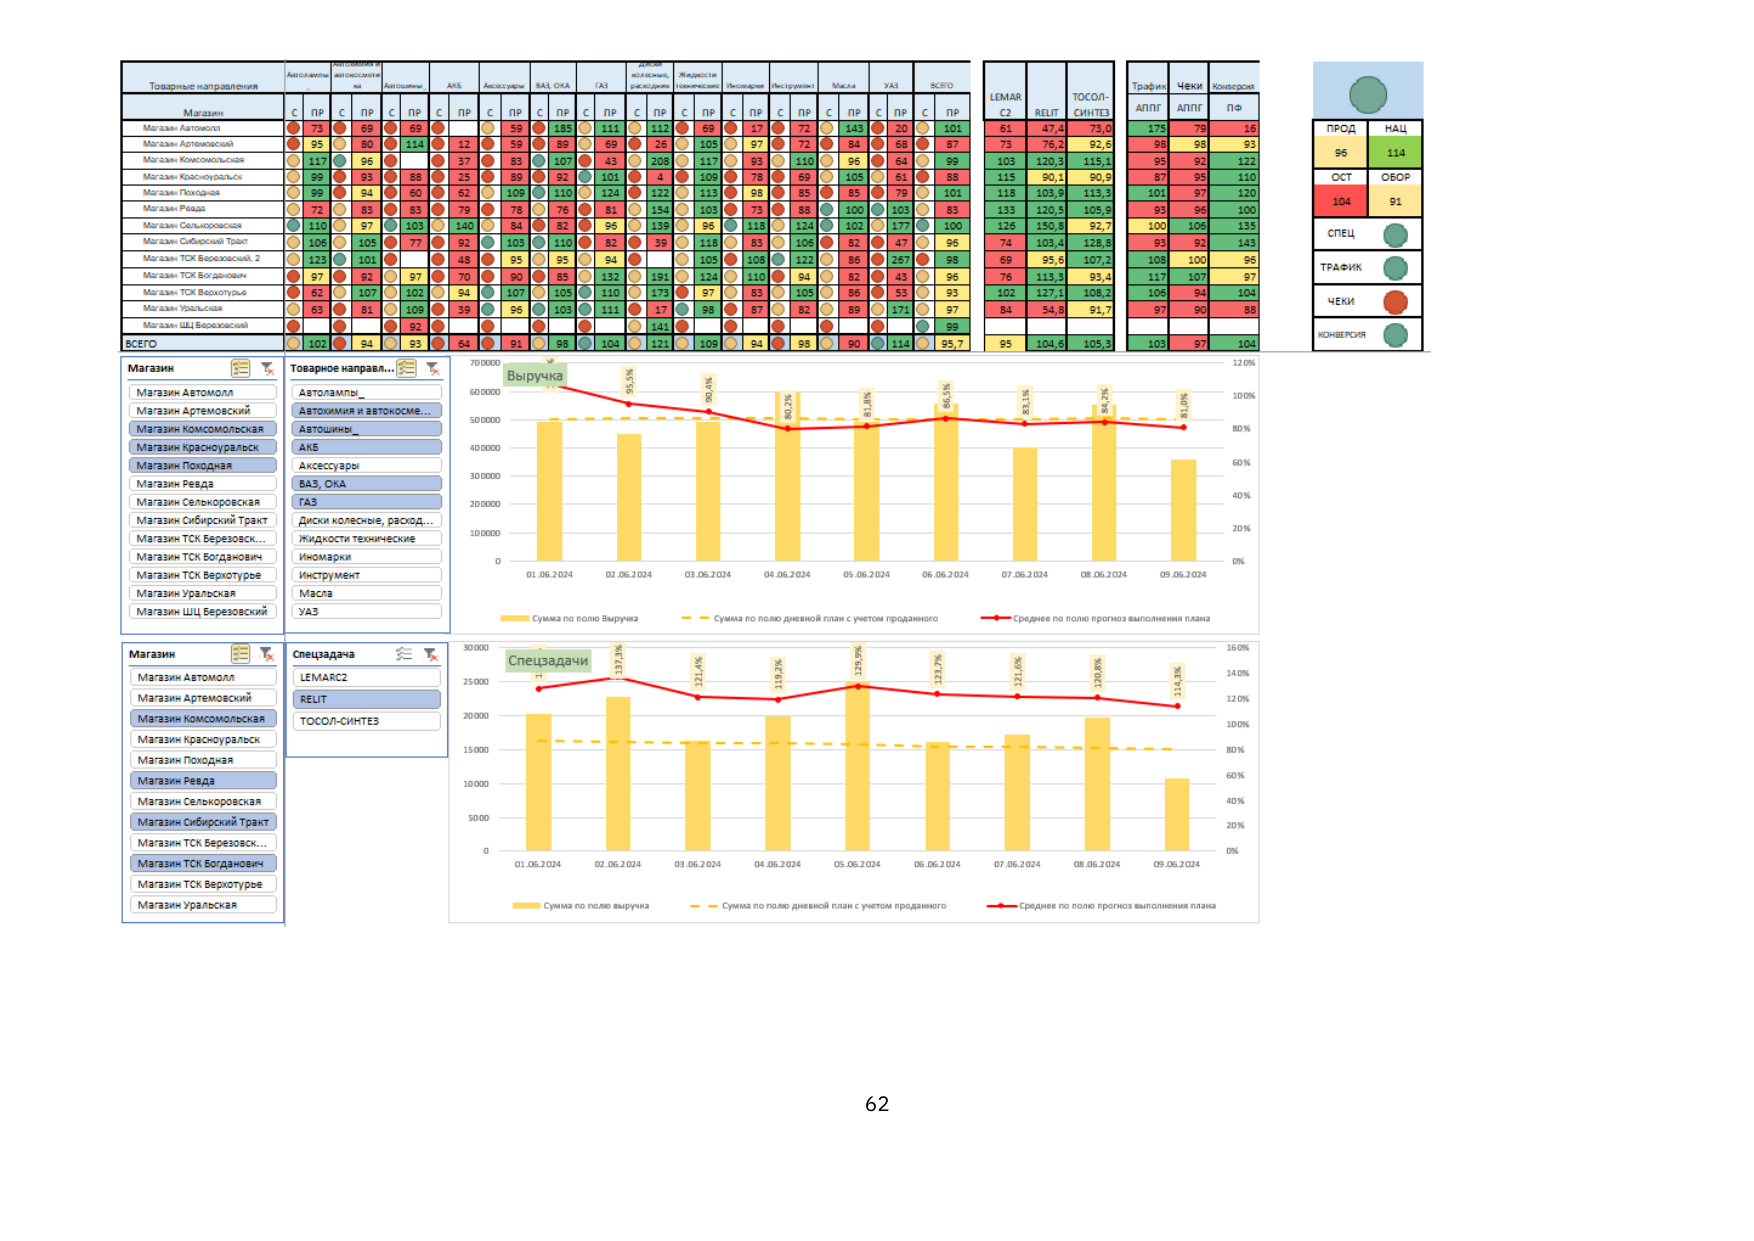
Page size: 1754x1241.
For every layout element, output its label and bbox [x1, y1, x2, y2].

picture [118, 59, 1431, 927]
